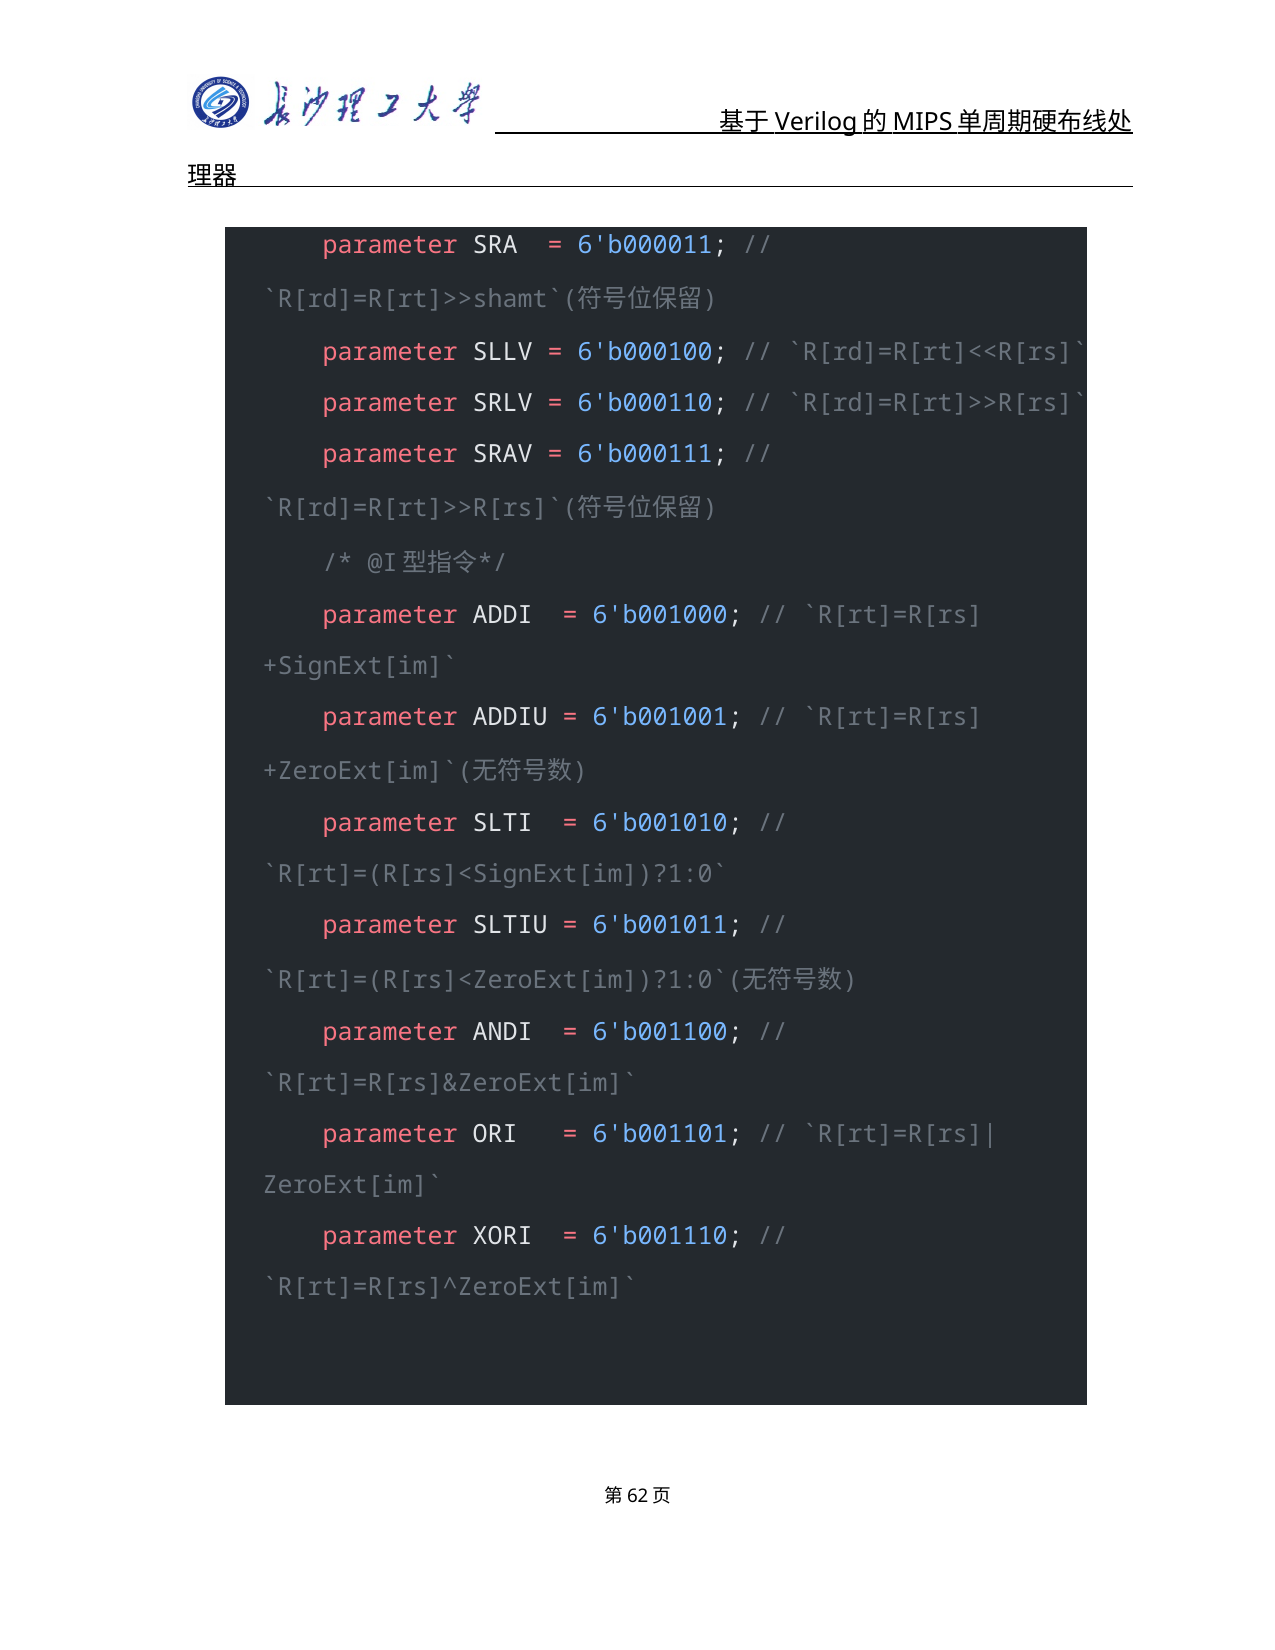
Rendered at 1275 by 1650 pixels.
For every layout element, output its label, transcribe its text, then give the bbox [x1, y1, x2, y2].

list /* @I型指令*/ [225, 542, 1087, 578]
list parameter ORI = 6'b001101; // `R[rt]=R[rs]|ZeroExt[im]` [225, 1116, 1087, 1201]
list parameter SRA = 6'b000011; // `R[rd]=R[rt]>>shamt`(符号位保留) [225, 227, 1087, 315]
list parameter SRLV = 6'b000110; // `R[rd]=R[rt]>>R[rs]` [225, 384, 1087, 418]
list parameter SLTI = 6'b001010; // `R[rt]=(R[rs]<SignExt[im])?1:0` [225, 805, 1087, 890]
picture [187, 74, 495, 130]
list parameter SLTIU = 6'b001011; // `R[rt]=(R[rs]<ZeroExt[im])?1:0`(无符号数) [225, 907, 1087, 996]
list parameter ADDIU = 6'b001001; // `R[rt]=R[rs]+ZeroExt[im]`(无符号数) [225, 698, 1087, 787]
list parameter ADDI = 6'b001000; // `R[rt]=R[rs]+SignExt[im]` [225, 596, 1087, 681]
list parameter XORI = 6'b001110; // `R[rt]=R[rs]^ZeroExt[im]` [225, 1218, 1087, 1303]
list parameter SRAV = 6'b000111; // `R[rd]=R[rt]>>R[rs]`(符号位保留) [225, 435, 1087, 524]
list parameter ANDI = 6'b001100; // `R[rt]=R[rs]&ZeroExt[im]` [225, 1014, 1087, 1099]
list parameter SLLV = 6'b000100; // `R[rd]=R[rt]<<R[rs]` [225, 333, 1087, 367]
